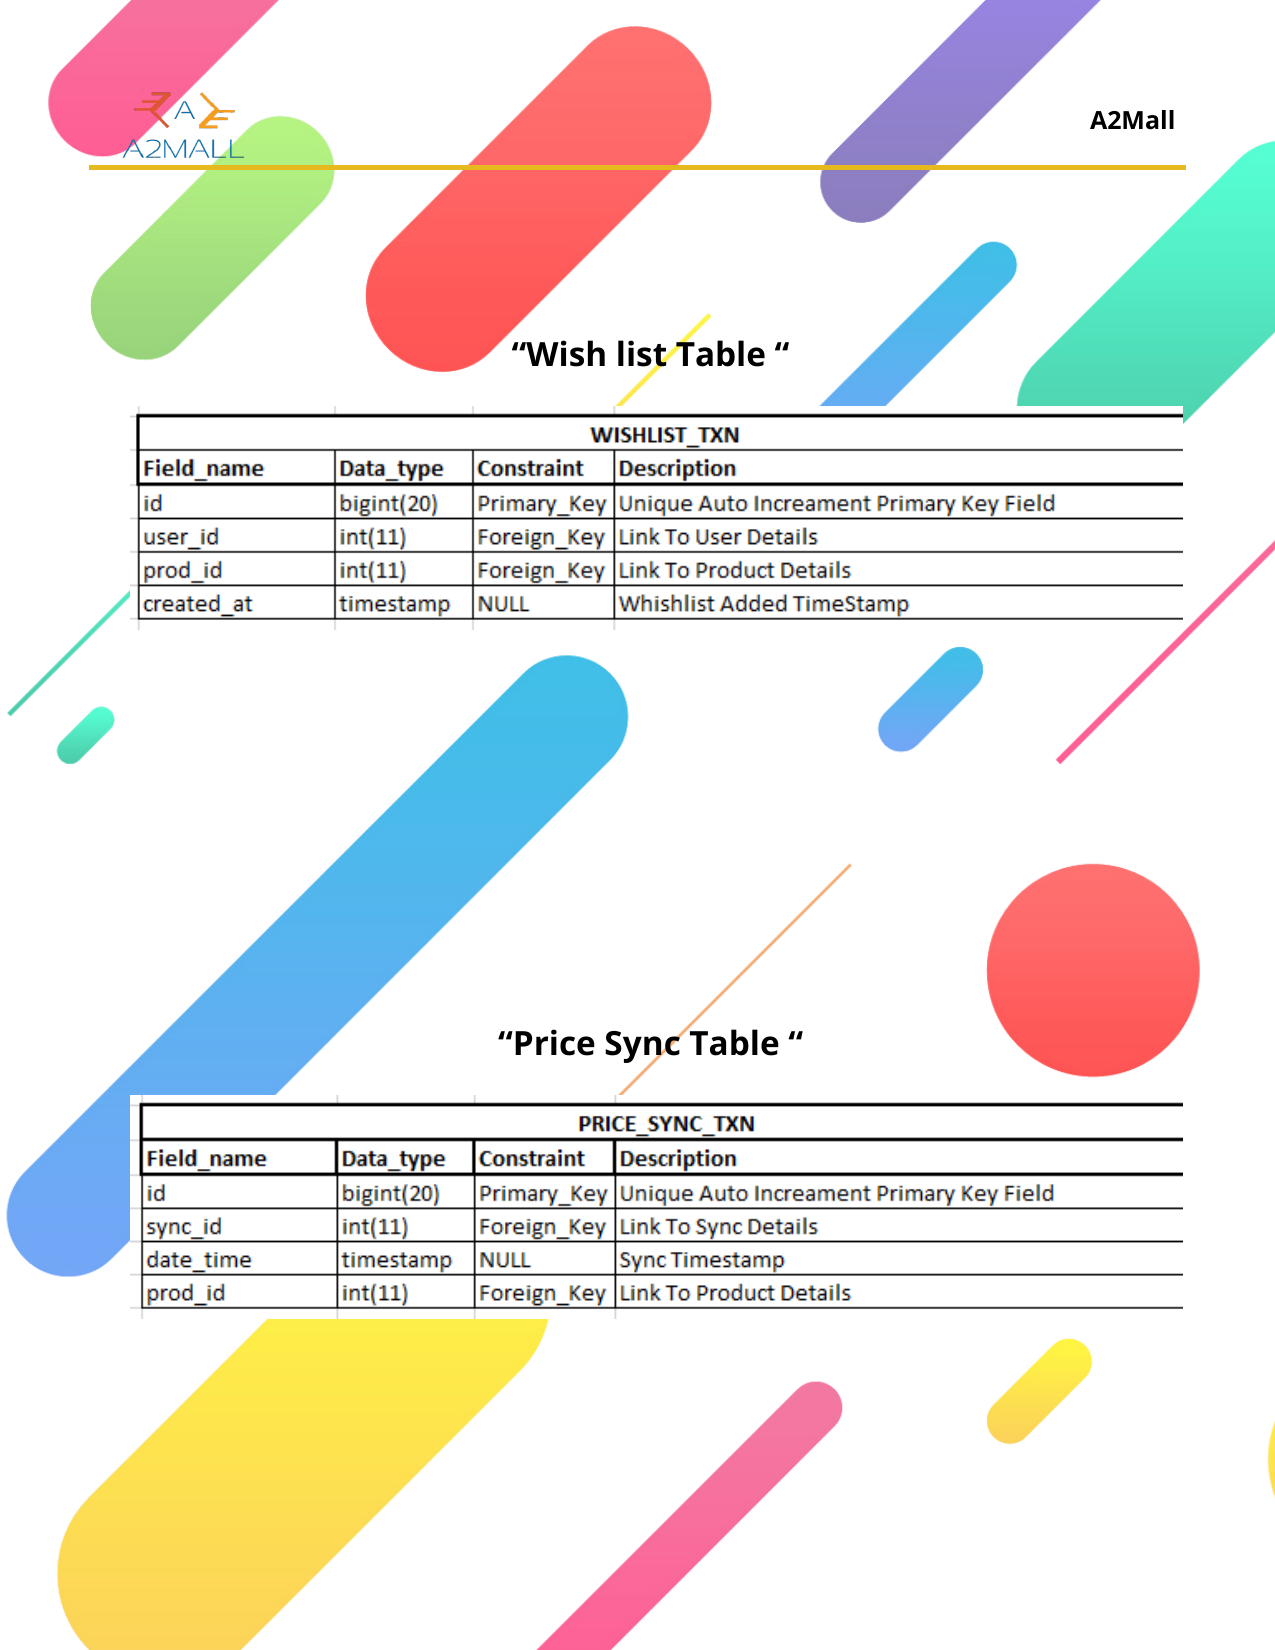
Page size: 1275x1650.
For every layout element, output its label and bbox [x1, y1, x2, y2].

picture [0, 0, 1275, 1650]
table_header [118, 204, 1183, 1530]
